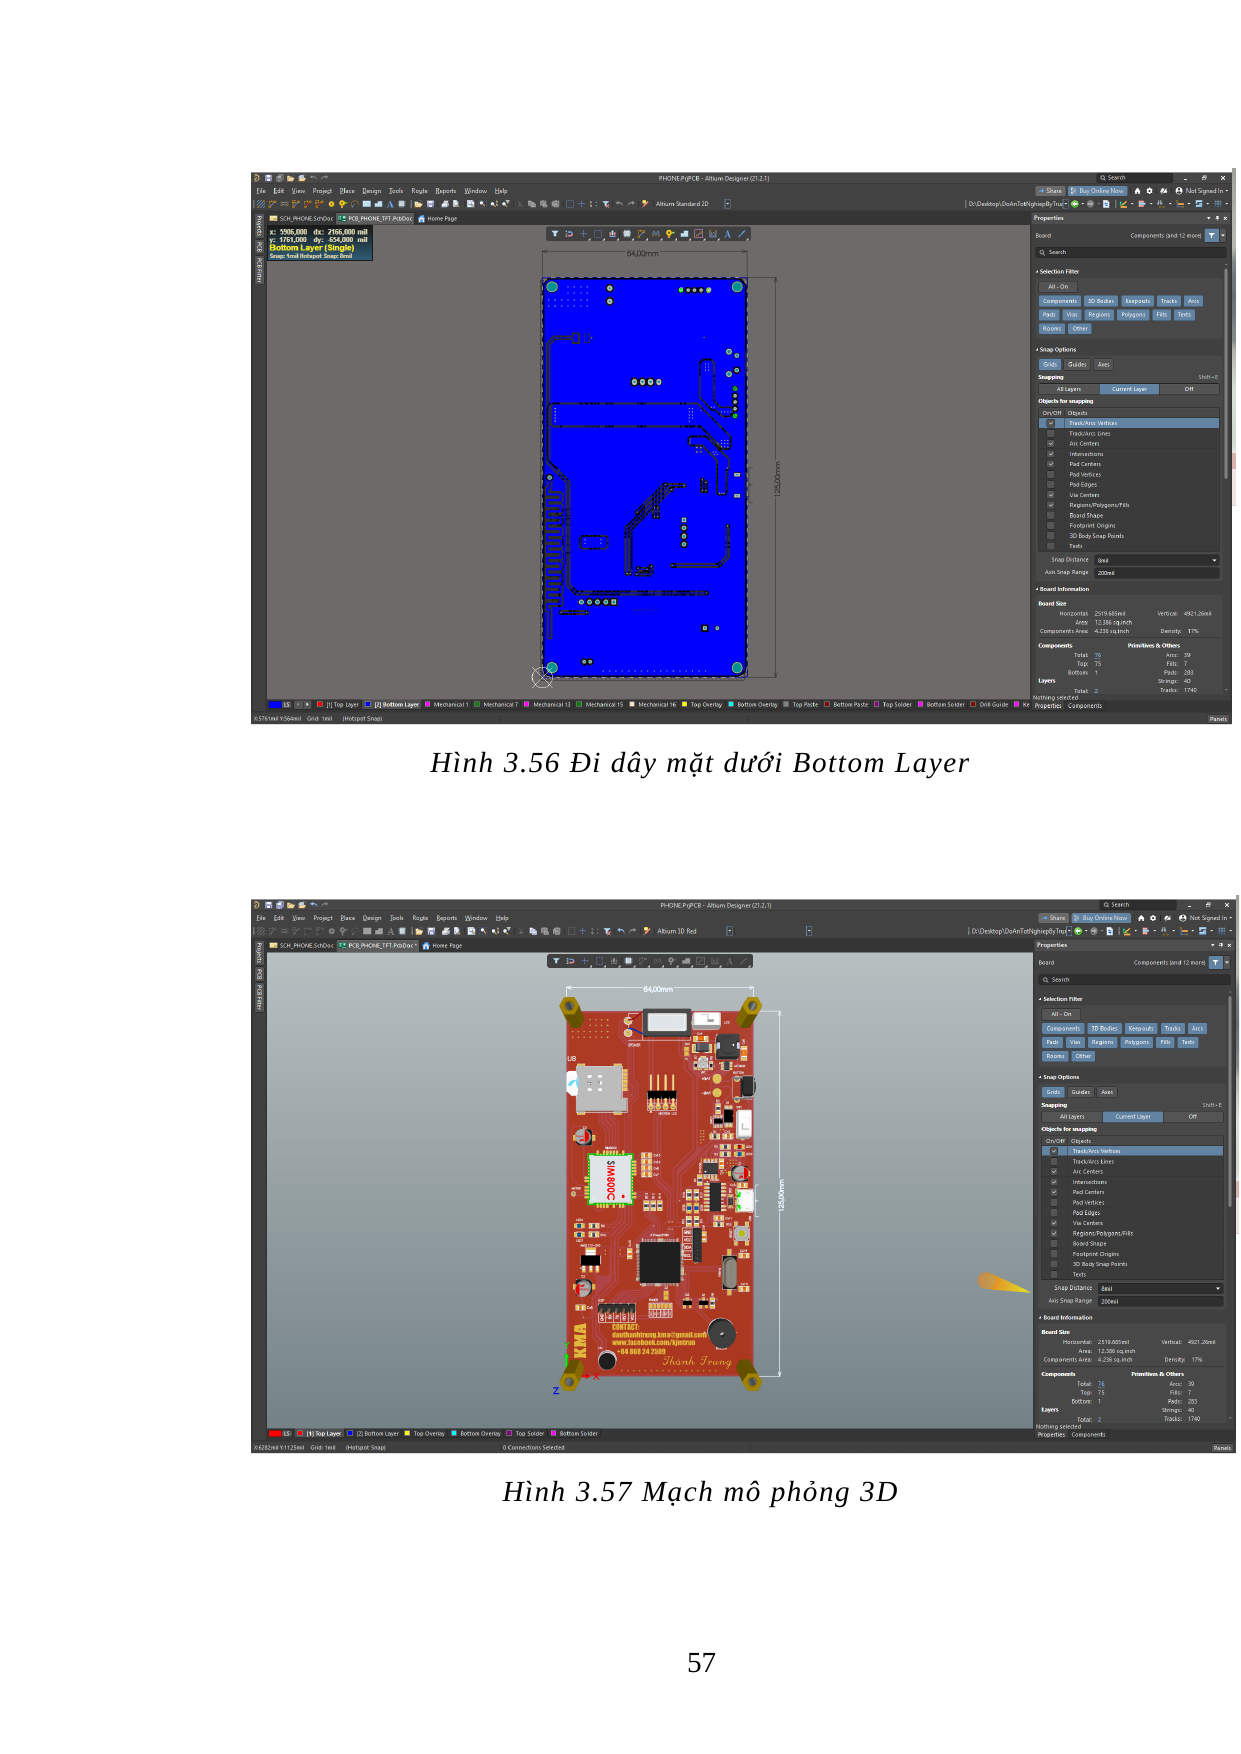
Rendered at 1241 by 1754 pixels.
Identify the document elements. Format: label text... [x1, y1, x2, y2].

picture [251, 895, 1240, 1458]
picture [251, 168, 1236, 729]
